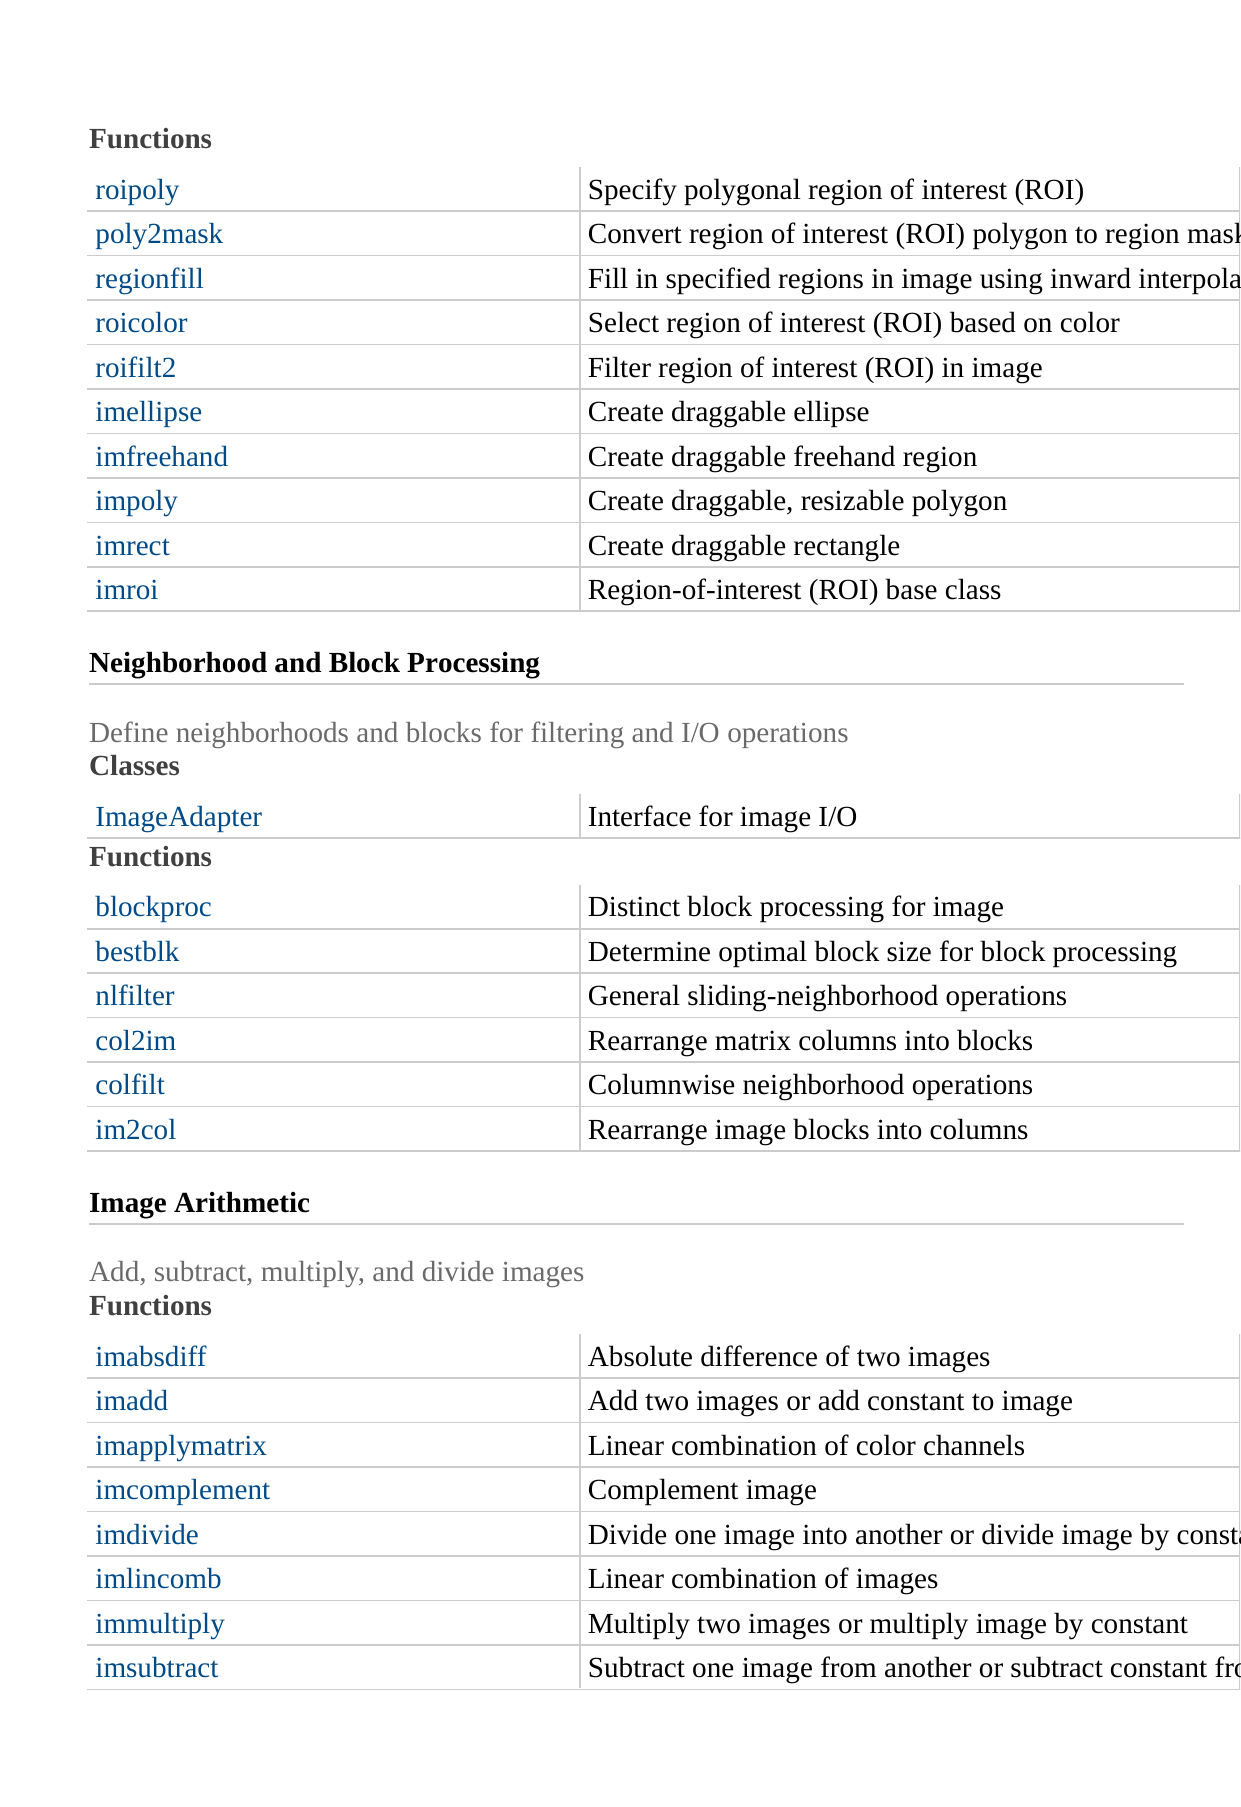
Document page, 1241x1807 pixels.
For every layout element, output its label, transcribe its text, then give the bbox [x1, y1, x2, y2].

table_cell Select region of interest (ROI) based on color [581, 301, 1239, 343]
table_cell Create draggable ellipse [581, 390, 1239, 432]
subtitle Neighborhood and Block Processing [89, 646, 1184, 683]
subtitle Functions [89, 121, 1184, 155]
table_cell Add two images or add constant to image [581, 1379, 1239, 1422]
table_cell imapplymatrix [87, 1423, 579, 1466]
subtitle Functions [89, 1288, 1184, 1322]
table_cell immultiply [87, 1601, 579, 1644]
table_cell Region-of-interest (ROI) base class [581, 568, 1239, 610]
table_cell roifilt2 [87, 345, 579, 388]
table_cell im2col [87, 1107, 579, 1150]
table_cell imadd [87, 1379, 579, 1422]
table_cell Convert region of interest (ROI) polygon to region mask [581, 212, 1239, 254]
table_cell regionfill [87, 256, 579, 299]
table_header Absolute difference of two images [581, 1334, 1239, 1377]
table_cell imsubtract [87, 1646, 579, 1688]
table_cell Create draggable rectangle [581, 523, 1239, 566]
table_header ImageAdapter [87, 794, 579, 837]
table_header Interface for image I/O [581, 794, 1239, 837]
table_cell Create draggable, resizable polygon [581, 479, 1239, 521]
table_cell Subtract one image from another or subtract constant from image [581, 1646, 1239, 1688]
table_cell imrect [87, 523, 579, 566]
table_cell Rearrange image blocks into columns [581, 1107, 1239, 1150]
table_cell Linear combination of images [581, 1557, 1239, 1599]
subtitle Classes [89, 748, 1184, 782]
table_cell Columnwise neighborhood operations [581, 1063, 1239, 1106]
table_header imabsdiff [87, 1334, 579, 1377]
table_cell roicolor [87, 301, 579, 343]
table_header blockproc [87, 885, 579, 928]
table_cell Multiply two images or multiply image by constant [581, 1601, 1239, 1644]
table_cell imlincomb [87, 1557, 579, 1599]
table_cell Create draggable freehand region [581, 434, 1239, 477]
table_cell imfreehand [87, 434, 579, 477]
table_cell Divide one image into another or divide image by constant [581, 1512, 1239, 1555]
table_cell Filter region of interest (ROI) in image [581, 345, 1239, 388]
table_cell imcomplement [87, 1468, 579, 1511]
table_cell colfilt [87, 1063, 579, 1106]
table_cell Linear combination of color channels [581, 1423, 1239, 1466]
subtitle Image Arithmetic [89, 1185, 1184, 1223]
table_cell impoly [87, 479, 579, 521]
table_cell General sliding-neighborhood operations [581, 974, 1239, 1017]
table_cell col2im [87, 1018, 579, 1061]
table_header Distinct block processing for image [581, 885, 1239, 928]
table_header Specify polygonal region of interest (ROI) [581, 167, 1239, 210]
text Define neighborhoods and blocks for filtering and I/O operations [89, 715, 1184, 748]
subtitle Functions [89, 839, 1184, 872]
text Add, subtract, multiply, and divide images [89, 1254, 1184, 1288]
table_cell nlfilter [87, 974, 579, 1017]
table_cell imellipse [87, 390, 579, 432]
table_cell poly2mask [87, 212, 579, 254]
table_header roipoly [87, 167, 579, 210]
table_cell Rearrange matrix columns into blocks [581, 1018, 1239, 1061]
table_cell Complement image [581, 1468, 1239, 1511]
table_cell imdivide [87, 1512, 579, 1555]
table_cell Fill in specified regions in image using inward interpolation [581, 256, 1239, 299]
table_cell bestblk [87, 930, 579, 972]
table_cell imroi [87, 568, 579, 610]
table_cell Determine optimal block size for block processing [581, 930, 1239, 972]
